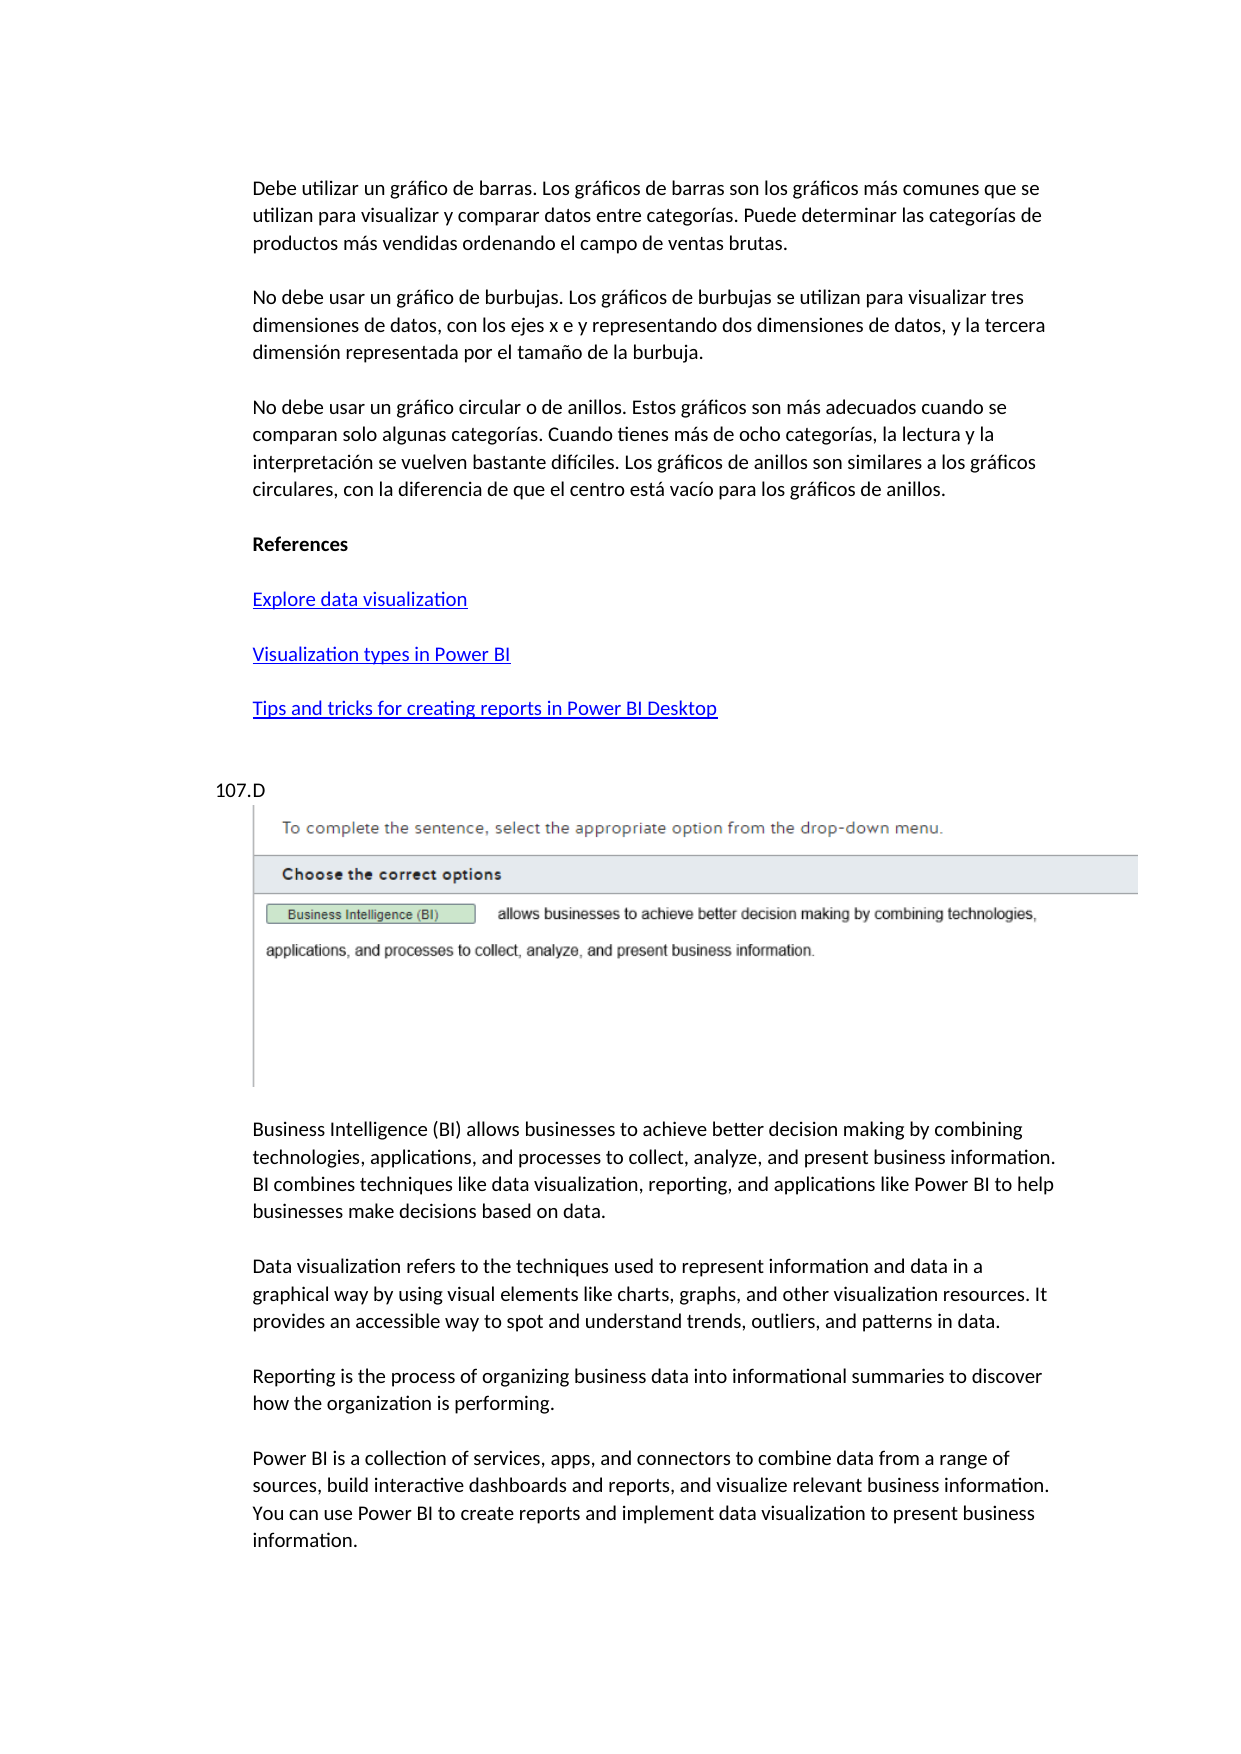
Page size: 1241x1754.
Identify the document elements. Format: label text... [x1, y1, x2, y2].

list Business Intelligence (BI) allows businesses to achieve better decision making by combining technologies, applications, and processes to collect, analyze, and present business information. BI combines techniques like data visualization, reporting, and applications like Power BI to help businesses make decisions based on data. Data visualization refers to the techniques used to represent information and data in a graphical way by using visual elements like charts, graphs, and other visualization resources. It provides an accessible way to spot and understand trends, outliers, and patterns in data. Reporting is the process of organizing business data into informational summaries to discover how the organization is performing. Power BI is a collection of services, apps, and connectors to combine data from a range of sources, build interactive dashboards and reports, and visualize relevant business information. You can use Power BI to create reports and implement data visualization to present business information. [252, 1116, 1063, 1583]
list References Explore data visualization Visualization types in Power BI Tips and tricks for creating reports in Power BI Desktop [252, 504, 1063, 721]
list No debe usar un gráfico circular o de anillos. Estos gráficos son más adecuados cuando se comparan solo algunas categorías. Cuando tienes más de ocho categorías, la lectura y la interpretación se vuelven bastante difíciles. Los gráficos de anillos son similares a los gráficos circulares, con la diferencia de que el centro está vacío para los gráficos de anillos. [252, 394, 1063, 502]
list Debe utilizar un gráfico de barras. Los gráficos de barras son los gráficos más comunes que se utilizan para visualizar y comparar datos entre categorías. Puede determinar las categorías de productos más vendidas ordenando el campo de ventas brutas. [252, 175, 1063, 255]
list D [215, 778, 1063, 803]
list No debe usar un gráfico de burbujas. Los gráficos de burbujas se utilizan para visualizar tres dimensiones de datos, con los ejes x e y representando dos dimensiones de datos, y la tercera dimensión representada por el tamaño de la burbuja. [252, 284, 1063, 365]
picture [252, 805, 1138, 1087]
